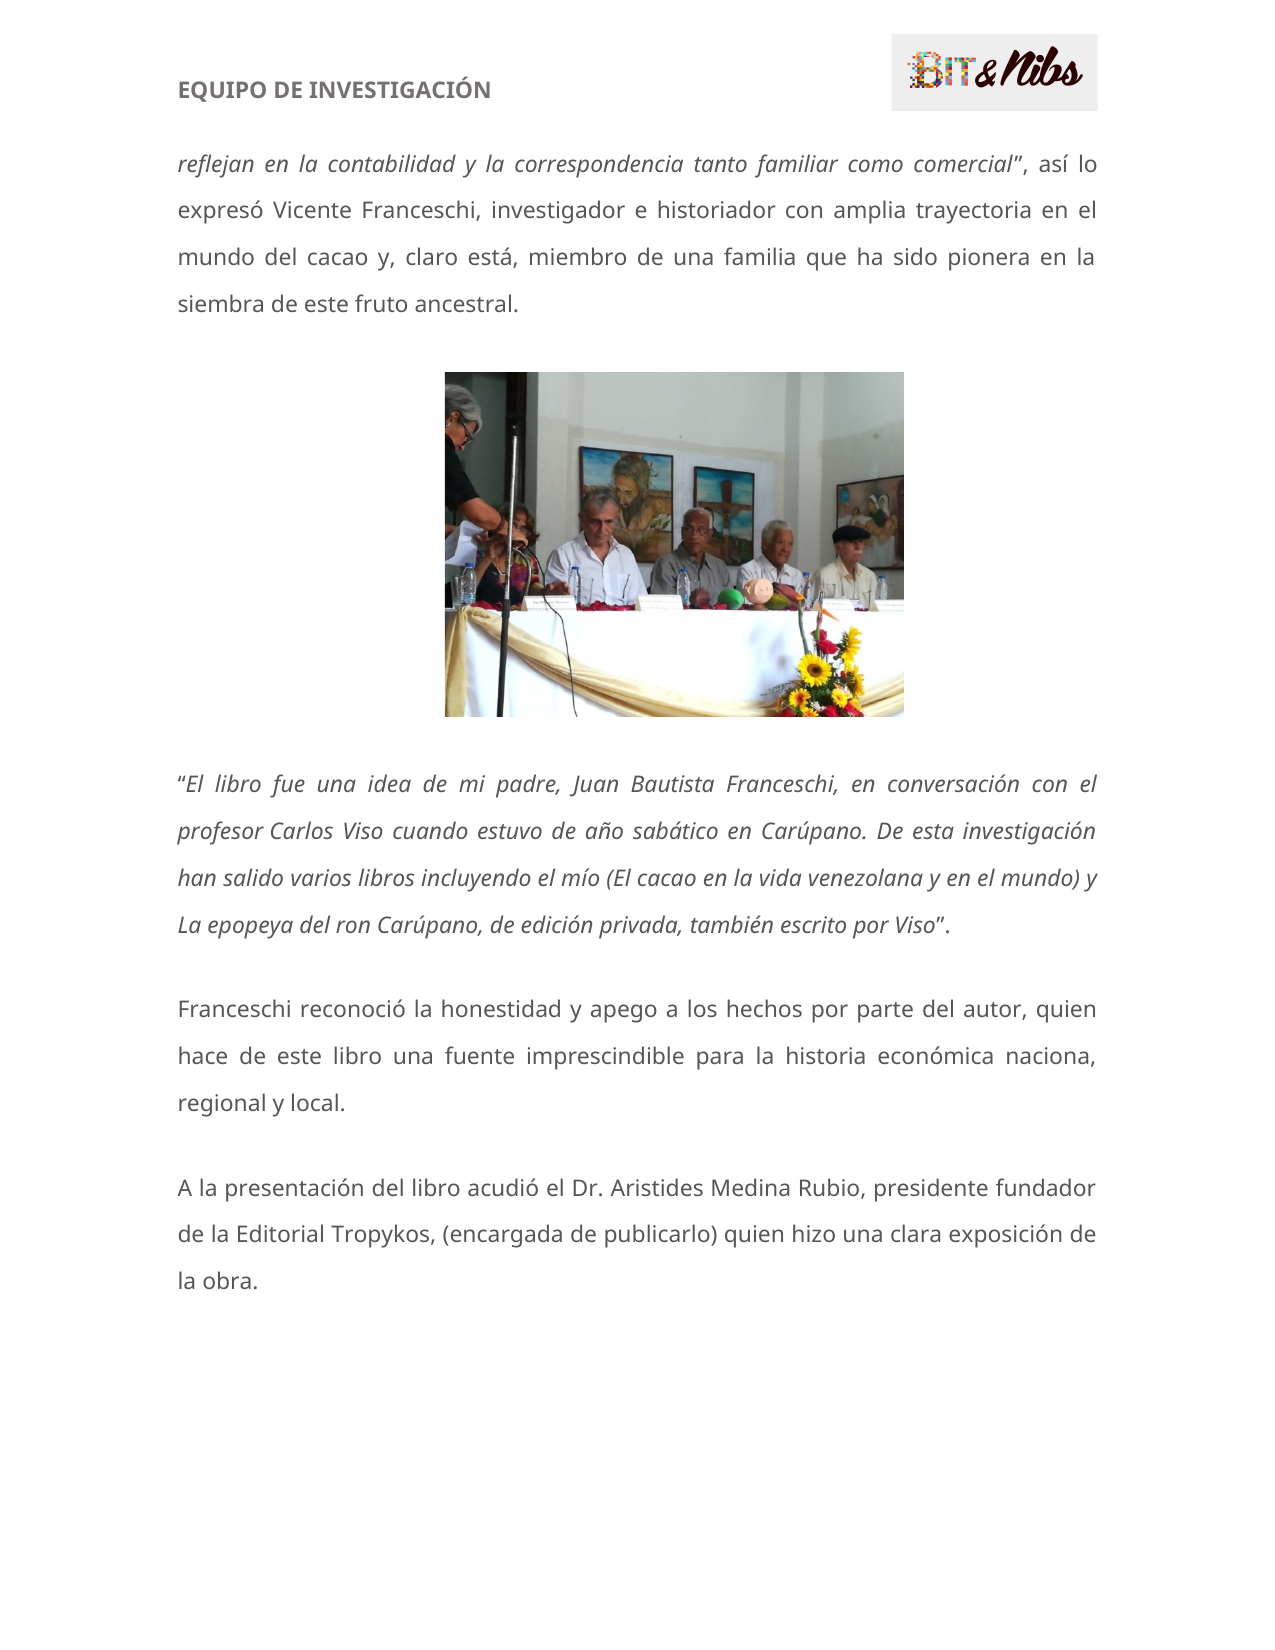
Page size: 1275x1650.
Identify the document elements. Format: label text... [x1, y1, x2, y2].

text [177, 148, 1098, 319]
picture [444, 372, 904, 717]
picture [891, 34, 1098, 111]
text A la presentación del libro acudió el Dr. Aristides Medina Rubio, presidente fundador de la Editorial Tropykos, (encargada de publicarlo) quien hizo una clara exposición de la obra. [177, 1172, 1098, 1297]
text “El libro fue una idea de mi padre, Juan Bautista Franceschi, en conversación con el profesor Carlos Viso cuando estuvo de año sabático en Carúpano. De esta investigación han salido varios libros incluyendo el mío (El cacao en la vida venezolana y en el mundo) y La epopeya del ron Carúpano, de edición privada, también escrito por Viso”. [177, 768, 1098, 940]
text Franceschi reconoció la honestidad y apego a los hechos por parte del autor, quien hace de este libro una fuente imprescindible para la historia económica naciona, regional y local. [177, 993, 1098, 1118]
